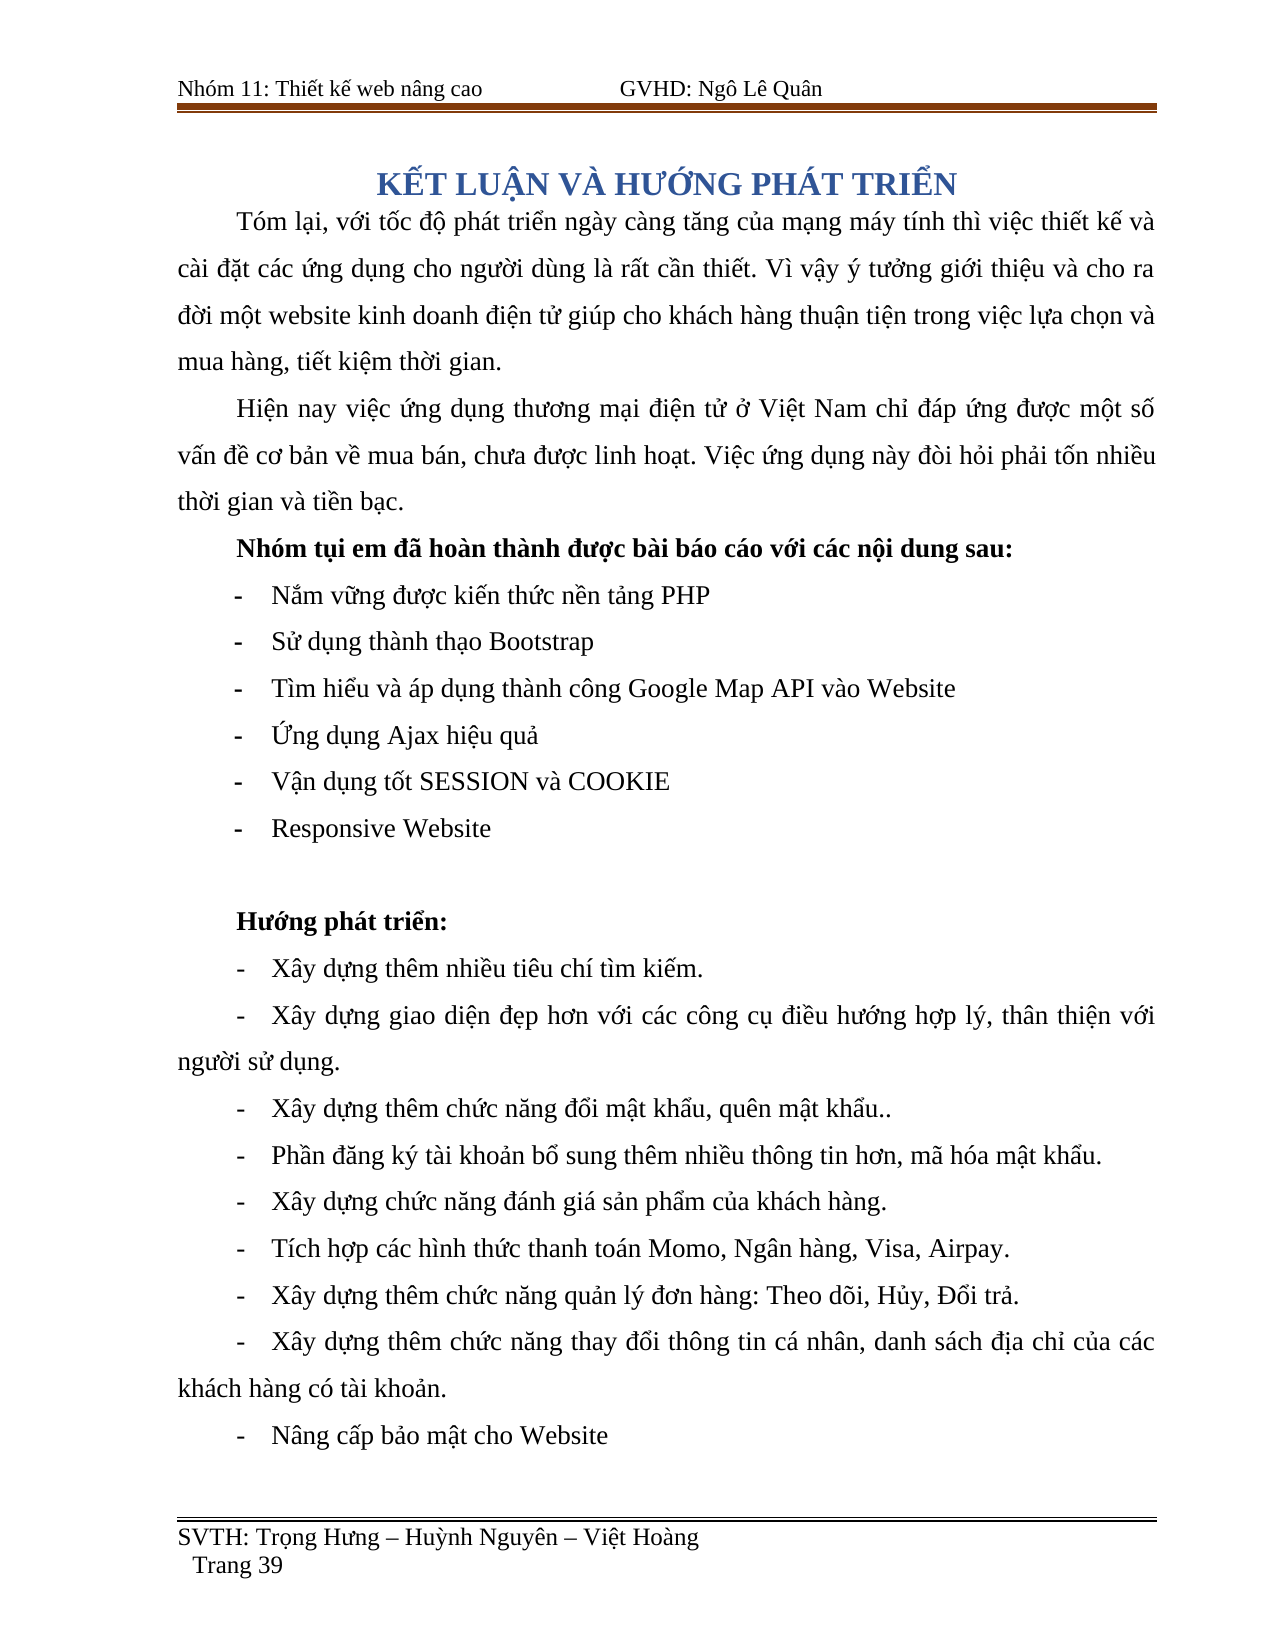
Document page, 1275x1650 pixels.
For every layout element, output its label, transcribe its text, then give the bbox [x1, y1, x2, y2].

text Tóm lại, với tốc độ phát triển ngày càng tăng của mạng máy tính thì việc thiết kế và cài đặt các ứng dụng cho người dùng là rất cần thiết. Vì vậy ý tưởng giới thiệu và cho ra đời một website kinh doanh điện tử giúp cho khách hàng thuận tiện trong việc lựa chọn và mua hàng, tiết kiệm thời gian. [177, 206, 1157, 377]
text Nhóm tụi em đã hoàn thành được bài báo cáo với các nội dung sau: [177, 532, 1157, 563]
text Nâng cấp bảo mật cho Website [177, 1419, 1157, 1450]
text Vận dụng tốt SESSION và COOKIE [233, 766, 1157, 797]
text Xây dựng thêm chức năng đổi mật khẩu, quên mật khẩu.. [177, 1092, 1157, 1123]
text Xây dựng thêm nhiều tiêu chí tìm kiếm. [177, 952, 1157, 983]
subtitle KẾT LUẬN VÀ HƯỚNG PHÁT TRIỂN [177, 164, 1157, 202]
text Ứng dụng Ajax hiệu quả [233, 719, 1157, 750]
text Xây dựng chức năng đánh giá sản phẩm của khách hàng. [177, 1186, 1157, 1217]
list Hướng phát triển: [236, 906, 1157, 937]
text Hiện nay việc ứng dụng thương mại điện tử ở Việt Nam chỉ đáp ứng được một số vấn đề cơ bản về mua bán, chưa được linh hoạt. Việc ứng dụng này đòi hỏi phải tốn nhiều thời gian và tiền bạc. [177, 392, 1157, 517]
text Tìm hiểu và áp dụng thành công Google Map API vào Website [233, 672, 1157, 703]
text Nắm vững được kiến thức nền tảng PHP [233, 579, 1157, 610]
text Tích hợp các hình thức thanh toán Momo, Ngân hàng, Visa, Airpay. [177, 1232, 1157, 1263]
text Xây dựng thêm chức năng thay đổi thông tin cá nhân, danh sách địa chỉ của các khách hàng có tài khoản. [177, 1326, 1157, 1403]
text Phần đăng ký tài khoản bổ sung thêm nhiều thông tin hơn, mã hóa mật khẩu. [177, 1139, 1157, 1170]
text Xây dựng thêm chức năng quản lý đơn hàng: Theo dõi, Hủy, Đổi trả. [177, 1279, 1157, 1310]
text Responsive Website [233, 812, 1157, 843]
text Sử dụng thành thạo Bootstrap [233, 626, 1157, 657]
text Xây dựng giao diện đẹp hơn với các công cụ điều hướng hợp lý, thân thiện với người sử dụng. [177, 999, 1157, 1077]
